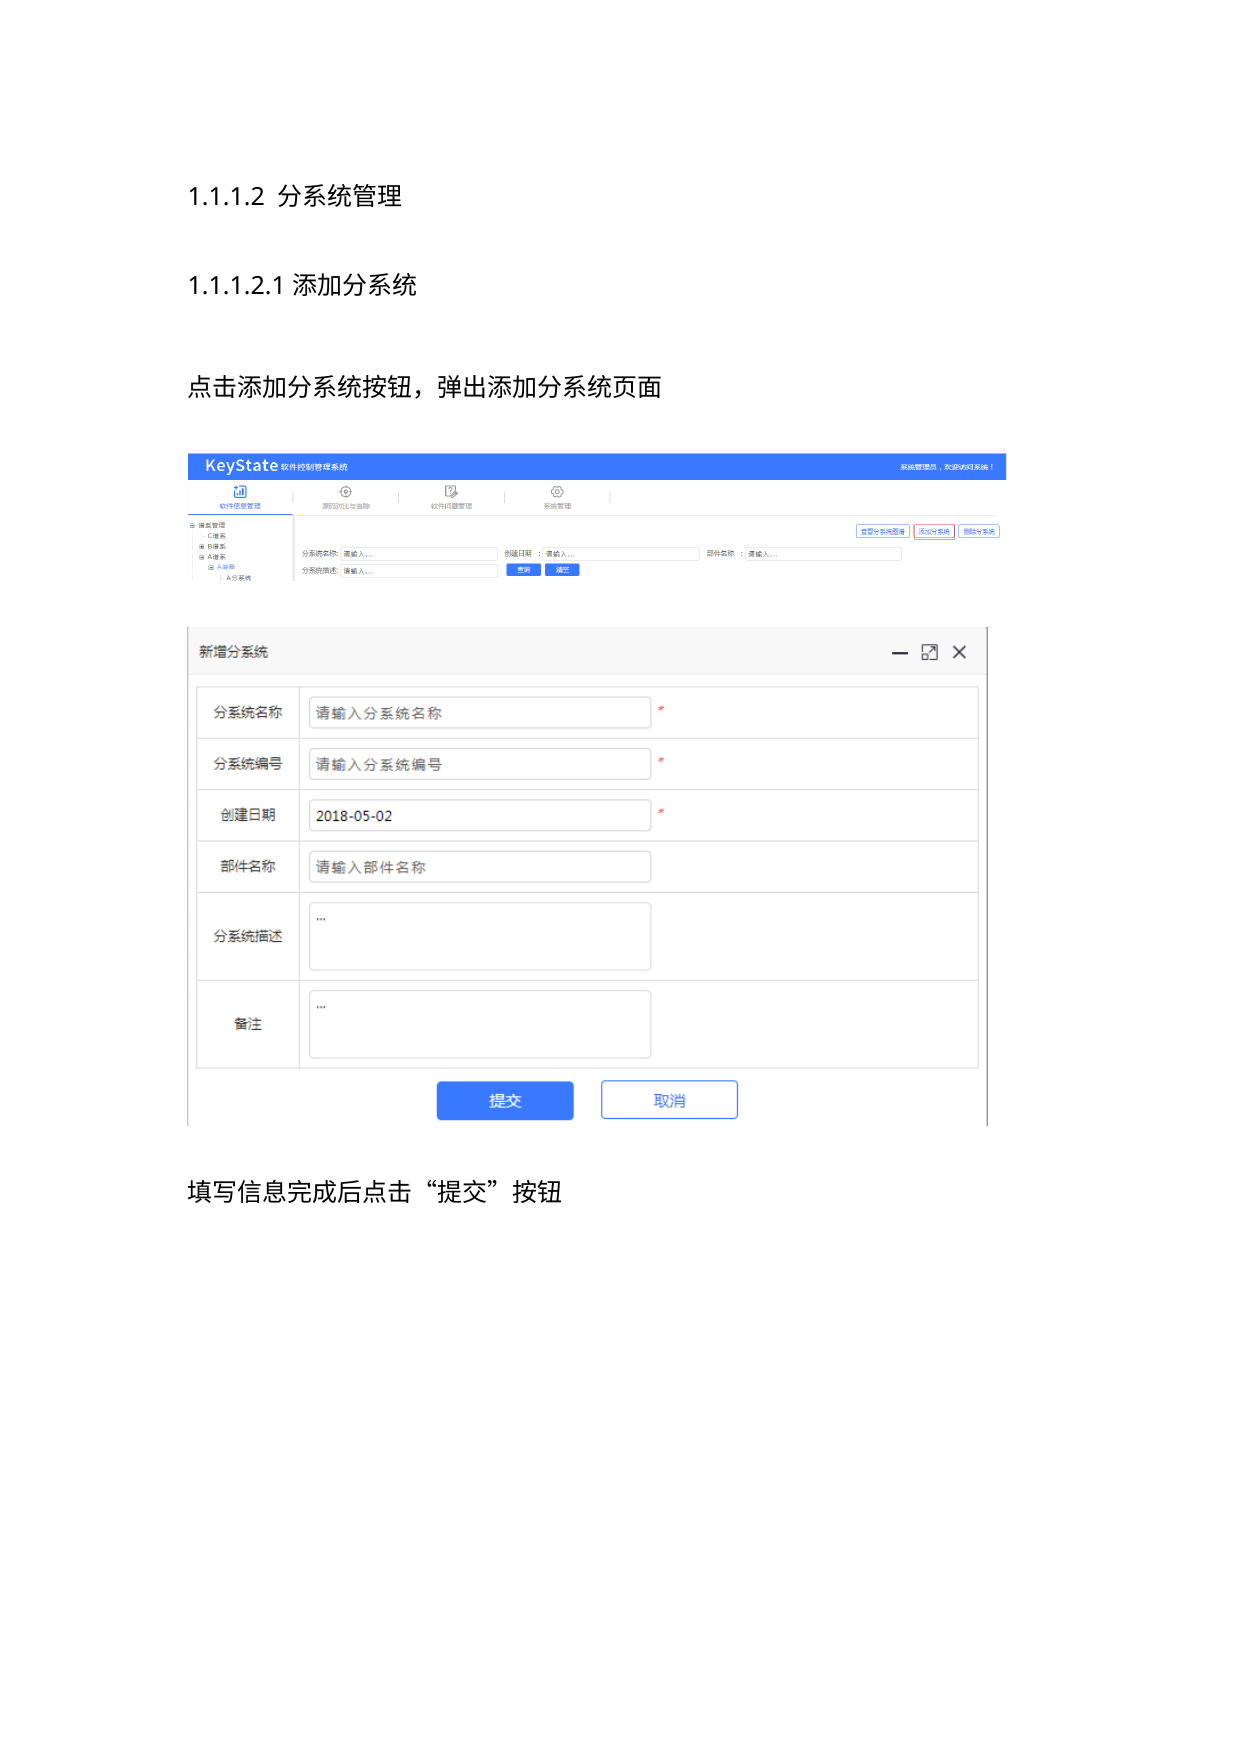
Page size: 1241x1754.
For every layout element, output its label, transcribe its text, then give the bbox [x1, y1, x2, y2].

subtitle 分系统管理 [187, 162, 1053, 227]
text 填写信息完成后点击“提交”按钮 [187, 1173, 1053, 1209]
text 点击添加分系统按钮，弹出添加分系统页面 [187, 367, 1053, 403]
picture [187, 627, 988, 1126]
picture [187, 453, 1007, 581]
subtitle 添加分系统 [187, 251, 1053, 316]
